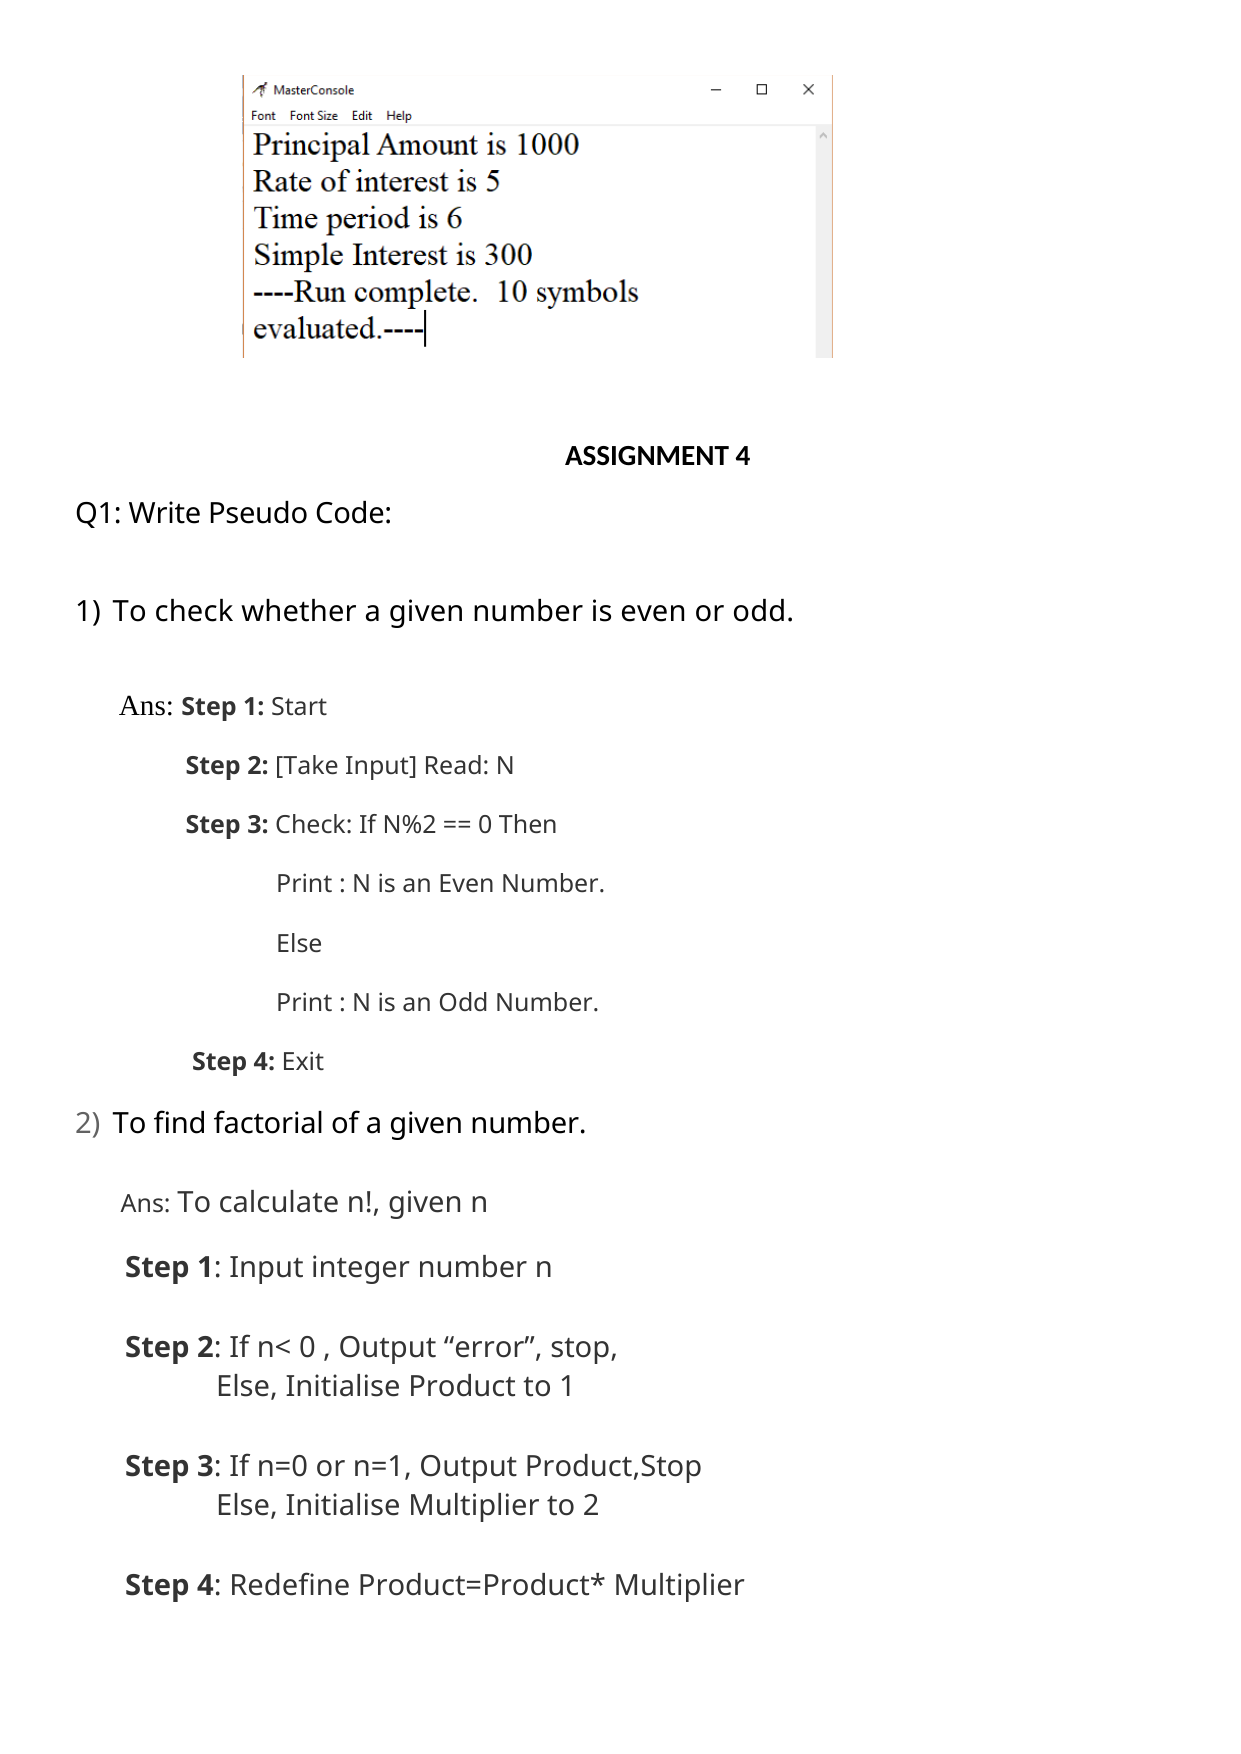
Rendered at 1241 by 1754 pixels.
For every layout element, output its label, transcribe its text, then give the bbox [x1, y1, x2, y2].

list To check whether a given number is even or odd. [75, 590, 1165, 630]
text Step 3: If n=0 or n=1, Output Product,Stop [125, 1445, 1115, 1484]
text Step 2: If n< 0 , Output “error”, stop, [125, 1326, 1115, 1366]
text Else, Initialise Multiplier to 2 [125, 1484, 1115, 1524]
text Step 4: Exit [75, 1043, 1165, 1077]
list To ﬁnd factorial of a given number. [75, 1102, 1165, 1142]
text Ans: To calculate n!, given n [75, 1182, 1165, 1221]
text Else [75, 925, 1165, 959]
text Else, Initialise Product to 1 [125, 1366, 1115, 1405]
text Step 3: Check: If N%2 == 0 Then [75, 807, 1165, 841]
text Step 4: Redefine Product=Product* Multiplier [125, 1564, 1115, 1604]
text Ans: Step 1: Start [75, 688, 1165, 723]
picture [242, 75, 833, 358]
text Print : N is an Odd Number. [75, 984, 1165, 1018]
list ASSIGNMENT 4 [150, 437, 1165, 473]
text Print : N is an Even Number. [75, 866, 1165, 900]
text Q1: Write Pseudo Code: [75, 492, 1165, 532]
text Step 1: Input integer number n [125, 1246, 1115, 1286]
text Step 2: [Take Input] Read: N [75, 748, 1165, 782]
